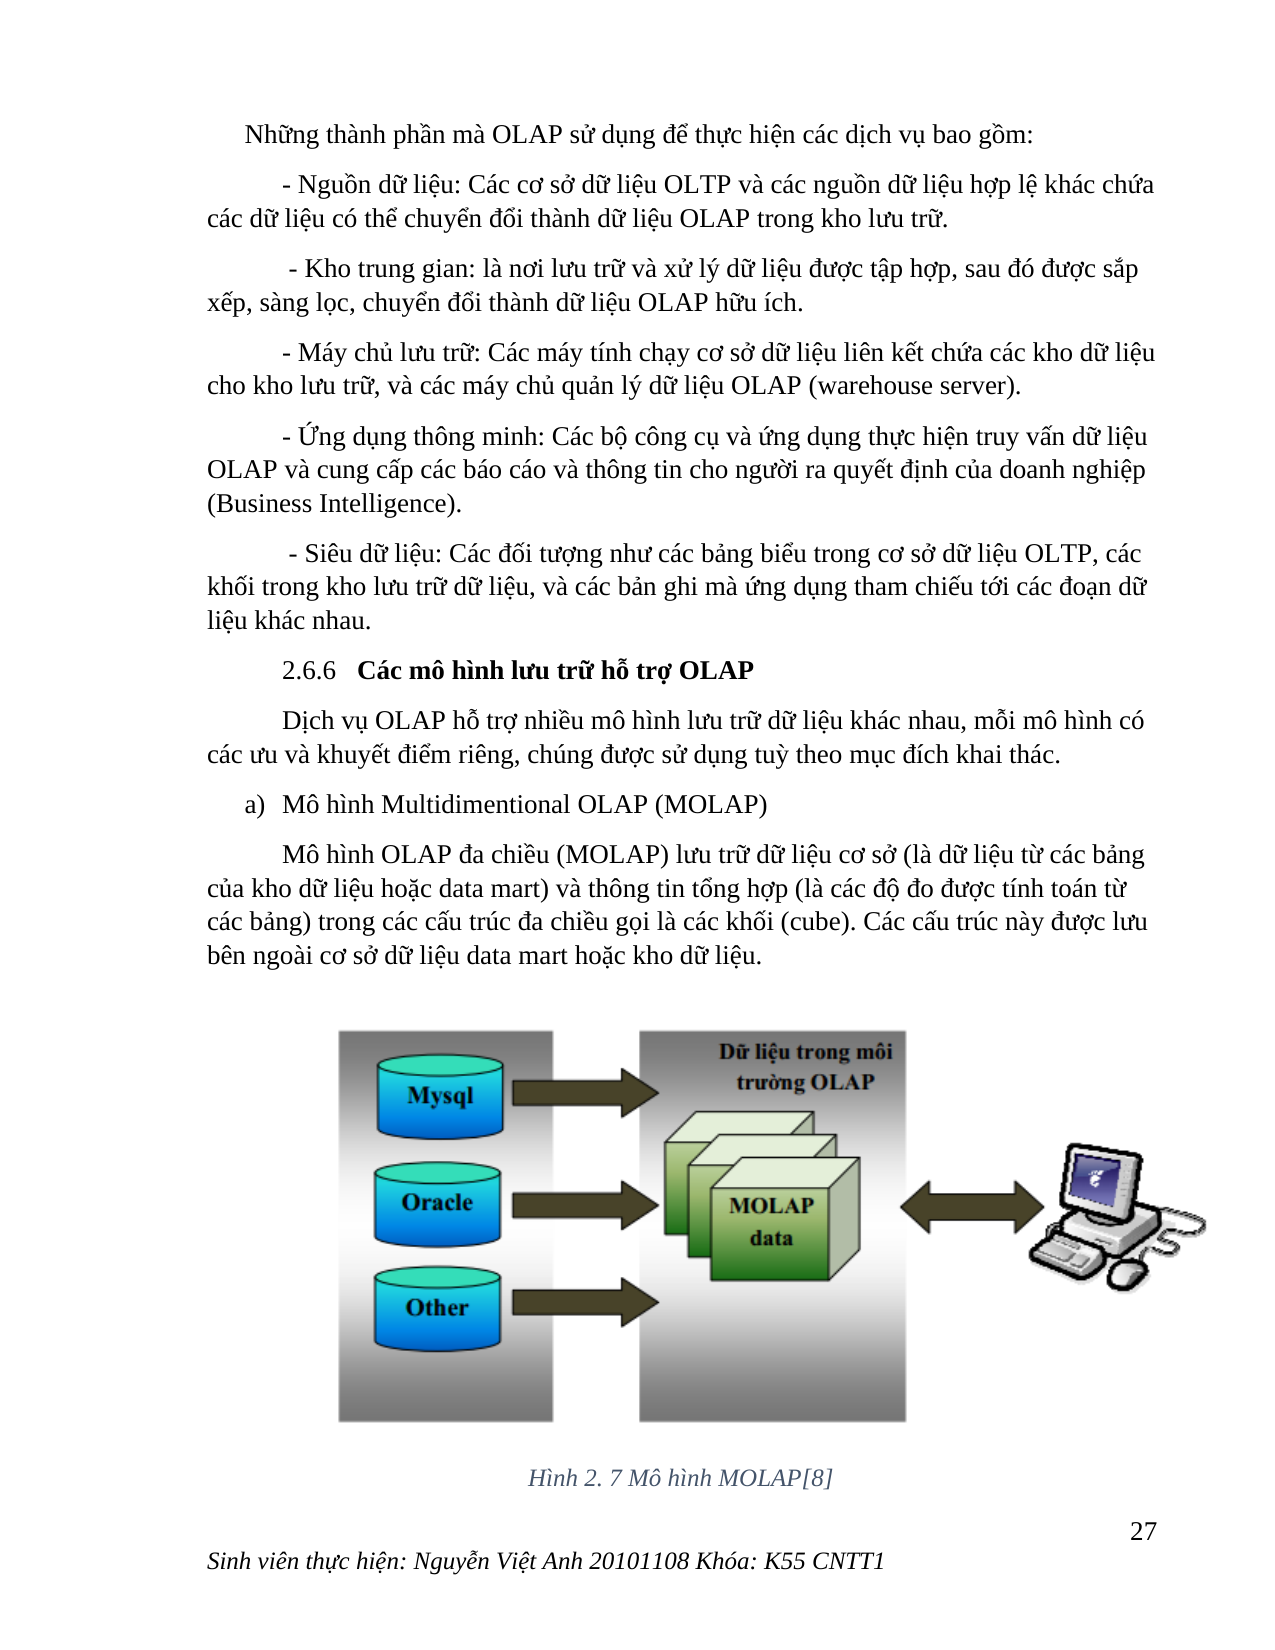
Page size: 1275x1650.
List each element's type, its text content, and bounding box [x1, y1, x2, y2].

text - Kho trung gian: là nơi lưu trữ và xử lý dữ liệu được tập hợp, sau đó được sắp xếp, sàng lọc, chuyển đổi thành dữ liệu OLAP hữu ích. [207, 252, 1157, 317]
text Dịch vụ OLAP hỗ trợ nhiều mô hình lưu trữ dữ liệu khác nhau, mỗi mô hình có các ưu và khuyết điểm riêng, chúng được sử dụng tuỳ theo mục đích khai thác. [207, 704, 1157, 769]
text - Nguồn dữ liệu: Các cơ sở dữ liệu OLTP và các nguồn dữ liệu hợp lệ khác chứa các dữ liệu có thể chuyển đổi thành dữ liệu OLAP trong kho lưu trữ. [207, 168, 1157, 233]
text Hình 2. 7 Mô hình MOLAP[8] [207, 1463, 1157, 1492]
list Các mô hình lưu trữ hỗ trợ OLAP [282, 654, 1157, 685]
picture [244, 989, 1220, 1444]
text Những thành phần mà OLAP sử dụng để thực hiện các dịch vụ bao gồm: [207, 118, 1157, 149]
text - Máy chủ lưu trữ: Các máy tính chạy cơ sở dữ liệu liên kết chứa các kho dữ liệu cho kho lưu trữ, và các máy chủ quản lý dữ liệu OLAP (warehouse server). [207, 336, 1157, 401]
text - Siêu dữ liệu: Các đối tượng như các bảng biểu trong cơ sở dữ liệu OLTP, các khối trong kho lưu trữ dữ liệu, và các bản ghi mà ứng dụng tham chiếu tới các đoạn dữ liệu khác nhau. [207, 537, 1157, 635]
text - Ứng dụng thông minh: Các bộ công cụ và ứng dụng thực hiện truy vấn dữ liệu OLAP và cung cấp các báo cáo và thông tin cho người ra quyết định của doanh nghiệp (Business Intelligence). [207, 419, 1157, 518]
list Mô hình Multidimentional OLAP (MOLAP) [244, 788, 1157, 819]
text Mô hình OLAP đa chiều (MOLAP) lưu trữ dữ liệu cơ sở (là dữ liệu từ các bảng của kho dữ liệu hoặc data mart) và thông tin tổng hợp (là các độ đo được tính toán từ các bảng) trong các cấu trúc đa chiều gọi là các khối (cube). Các cấu trúc này được lưu bên ngoài cơ sở dữ liệu data mart hoặc kho dữ liệu. [207, 838, 1157, 970]
